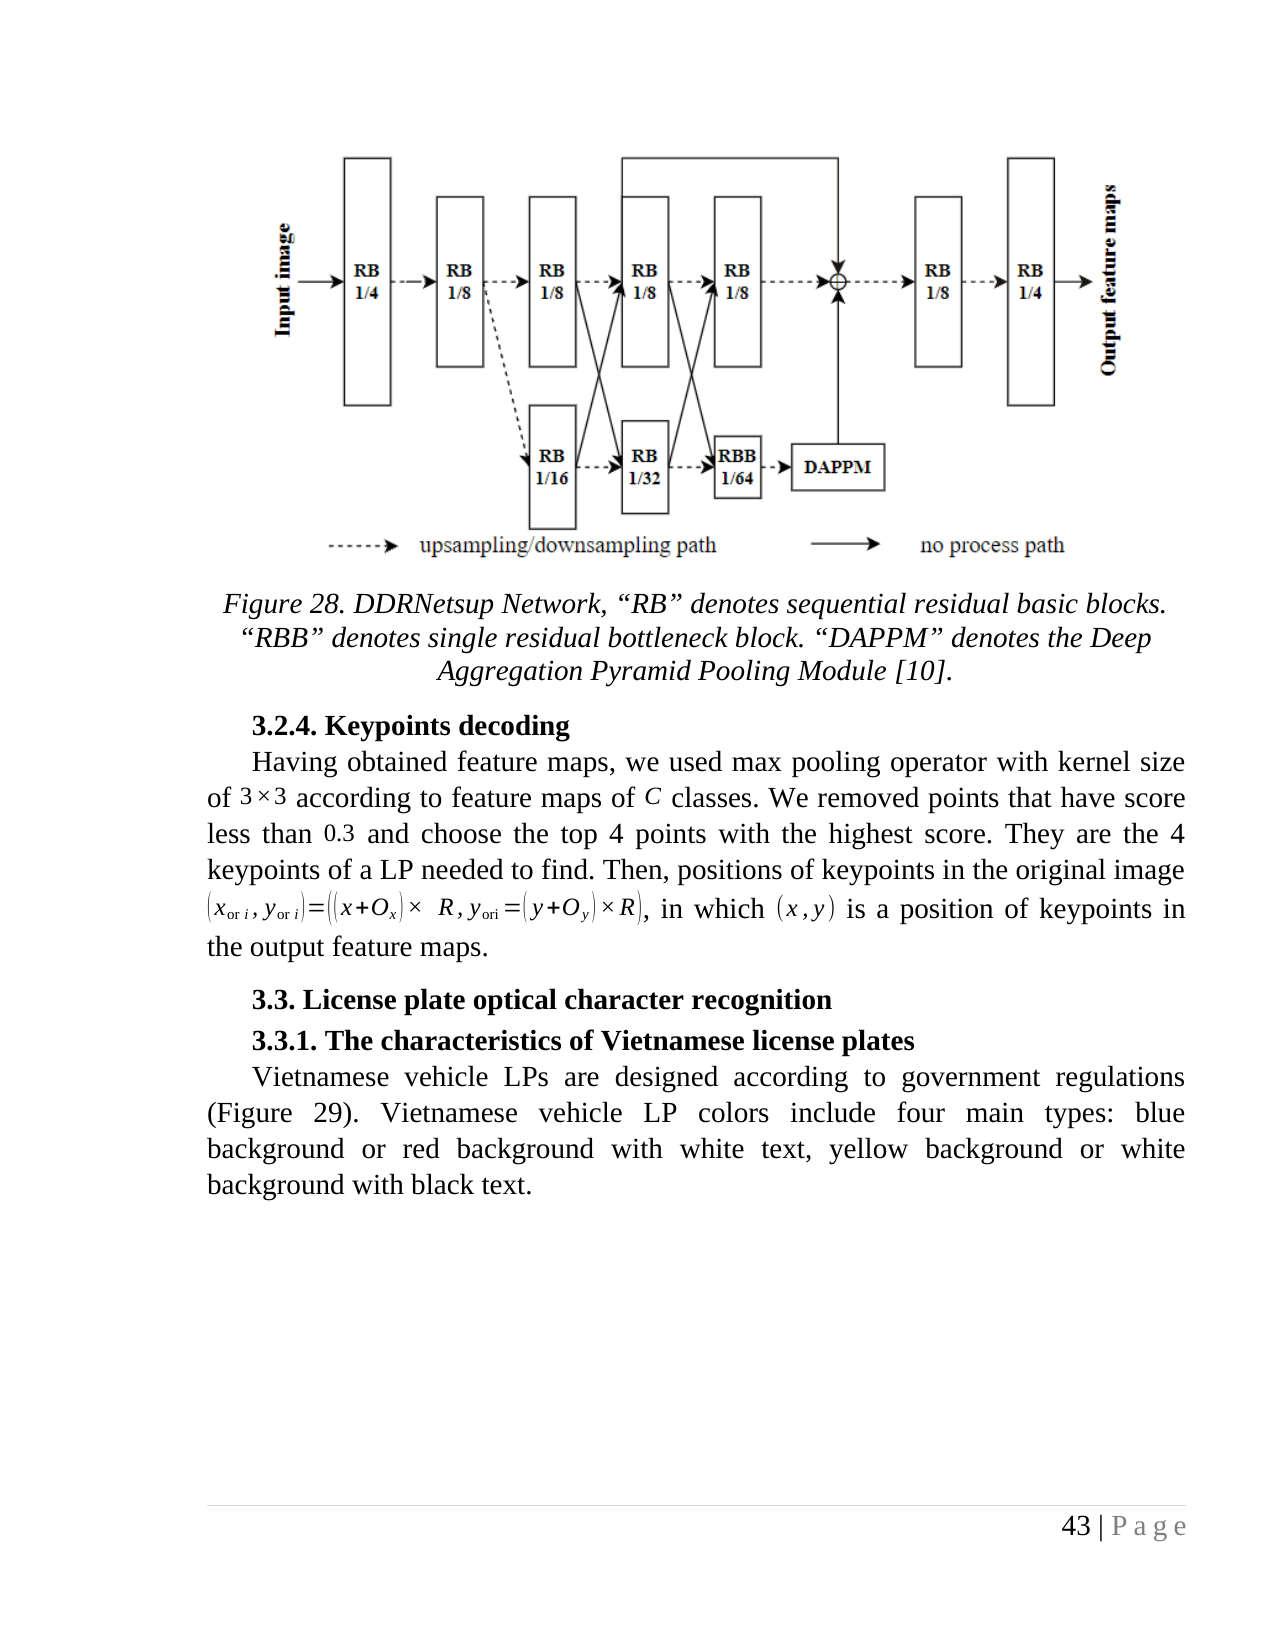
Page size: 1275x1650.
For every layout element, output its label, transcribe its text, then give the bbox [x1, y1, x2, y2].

text License plate optical character recognition [252, 982, 1186, 1016]
text Keypoints decoding [252, 708, 1186, 741]
picture [270, 147, 1123, 566]
text Figure 28. DDRNetsup Network, “RB” denotes sequential residual basic blocks. “RBB” denotes single residual bottleneck block. “DAPPM” denotes the Deep Aggregation Pyramid Pooling Module . [207, 586, 1186, 687]
text The characteristics of Vietnamese license plates [252, 1023, 1186, 1056]
text Having obtained feature maps, we used max pooling operator with kernel size of according to feature maps of classes. We removed points that have score less than and choose the top 4 points with the highest score. They are the 4 keypoints of a LP needed to find. Then, positions of keypoints in the original image , in which is a position of keypoints in the output feature maps. [207, 744, 1186, 963]
text Vietnamese vehicle LPs are designed according to government regulations (Figure 29). Vietnamese vehicle LP colors include four main types: blue background or red background with white text, yellow background or white background with black text. [207, 1059, 1186, 1201]
